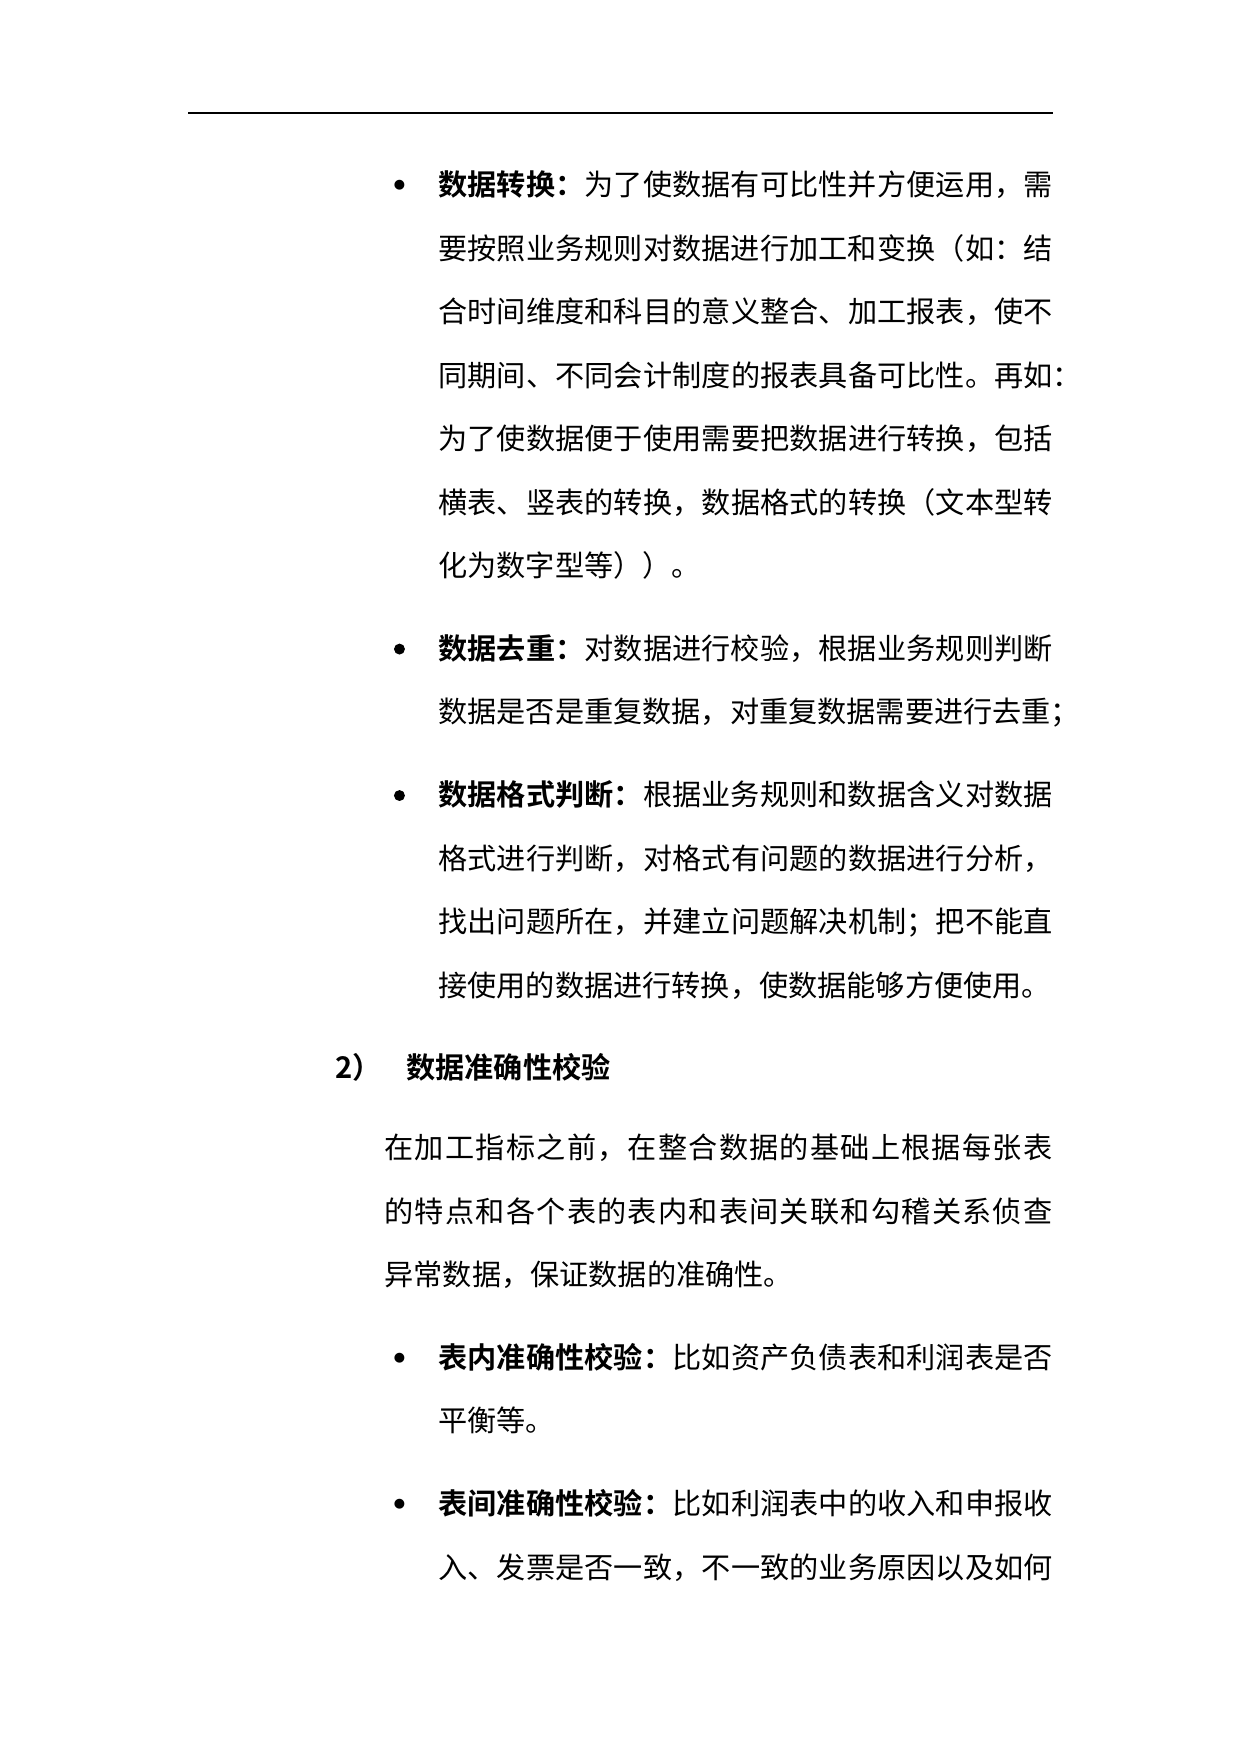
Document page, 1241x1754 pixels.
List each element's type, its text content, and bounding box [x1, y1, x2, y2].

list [394, 1481, 1053, 1587]
list 数据格式判断：根据业务规则和数据含义对数据格式进行判断，对格式有问题的数据进行分析，找出问题所在，并建立问题解决机制；把不能直接使用的数据进行转换，使数据能够方便使用。 [394, 772, 1053, 1004]
text 在加工指标之前，在整合数据的基础上根据每张表的特点和各个表的表内和表间关联和勾稽关系侦查异常数据，保证数据的准确性。 [384, 1125, 1053, 1294]
list 数据去重：对数据进行校验，根据业务规则判断数据是否是重复数据，对重复数据需要进行去重； [394, 626, 1053, 731]
list 表内准确性校验：比如资产负债表和利润表是否平衡等。 [394, 1334, 1053, 1440]
list 数据准确性校验 [335, 1045, 1053, 1087]
list 数据转换：为了使数据有可比性并方便运用，需要按照业务规则对数据进行加工和变换（如：结合时间维度和科目的意义整合、加工报表，使不同期间、不同会计制度的报表具备可比性。再如：为了使数据便于使用需要把数据进行转换，包括横表、竖表的转换，数据格式的转换（文本型转化为数字型等））。 [394, 162, 1053, 585]
